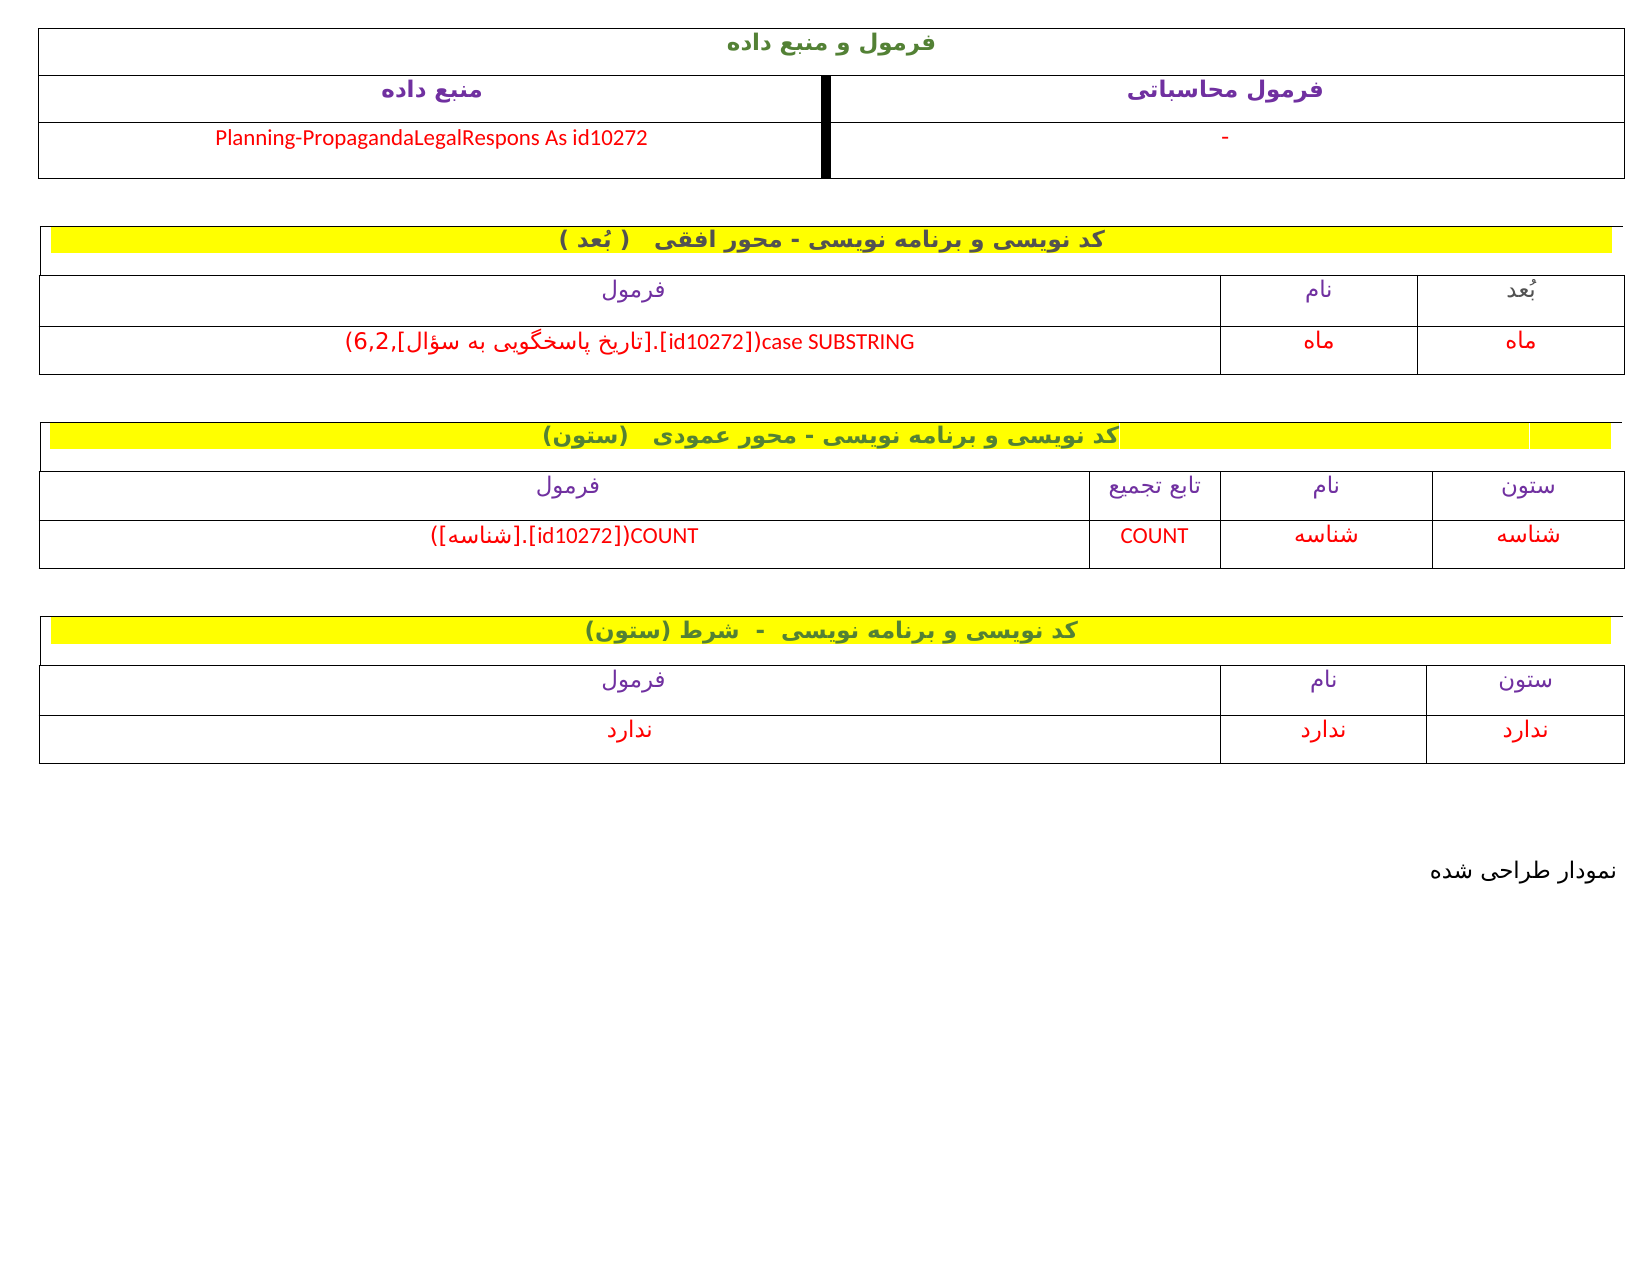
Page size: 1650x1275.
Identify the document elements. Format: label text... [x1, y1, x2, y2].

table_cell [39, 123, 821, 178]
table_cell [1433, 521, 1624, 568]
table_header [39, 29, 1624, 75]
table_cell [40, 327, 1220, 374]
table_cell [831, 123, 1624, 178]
text نمودار طراحی شده [37, 857, 1650, 884]
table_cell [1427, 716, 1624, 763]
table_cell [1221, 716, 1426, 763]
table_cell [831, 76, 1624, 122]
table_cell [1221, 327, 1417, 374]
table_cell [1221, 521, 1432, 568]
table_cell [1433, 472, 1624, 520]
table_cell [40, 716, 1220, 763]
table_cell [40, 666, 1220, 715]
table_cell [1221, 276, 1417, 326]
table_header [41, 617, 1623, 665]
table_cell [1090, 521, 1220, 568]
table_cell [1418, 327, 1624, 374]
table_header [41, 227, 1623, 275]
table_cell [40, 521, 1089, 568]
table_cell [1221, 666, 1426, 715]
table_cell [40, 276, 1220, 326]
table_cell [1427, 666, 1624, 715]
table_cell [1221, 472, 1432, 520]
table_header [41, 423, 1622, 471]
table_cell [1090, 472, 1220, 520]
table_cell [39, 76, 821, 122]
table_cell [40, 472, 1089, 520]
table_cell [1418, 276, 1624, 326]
